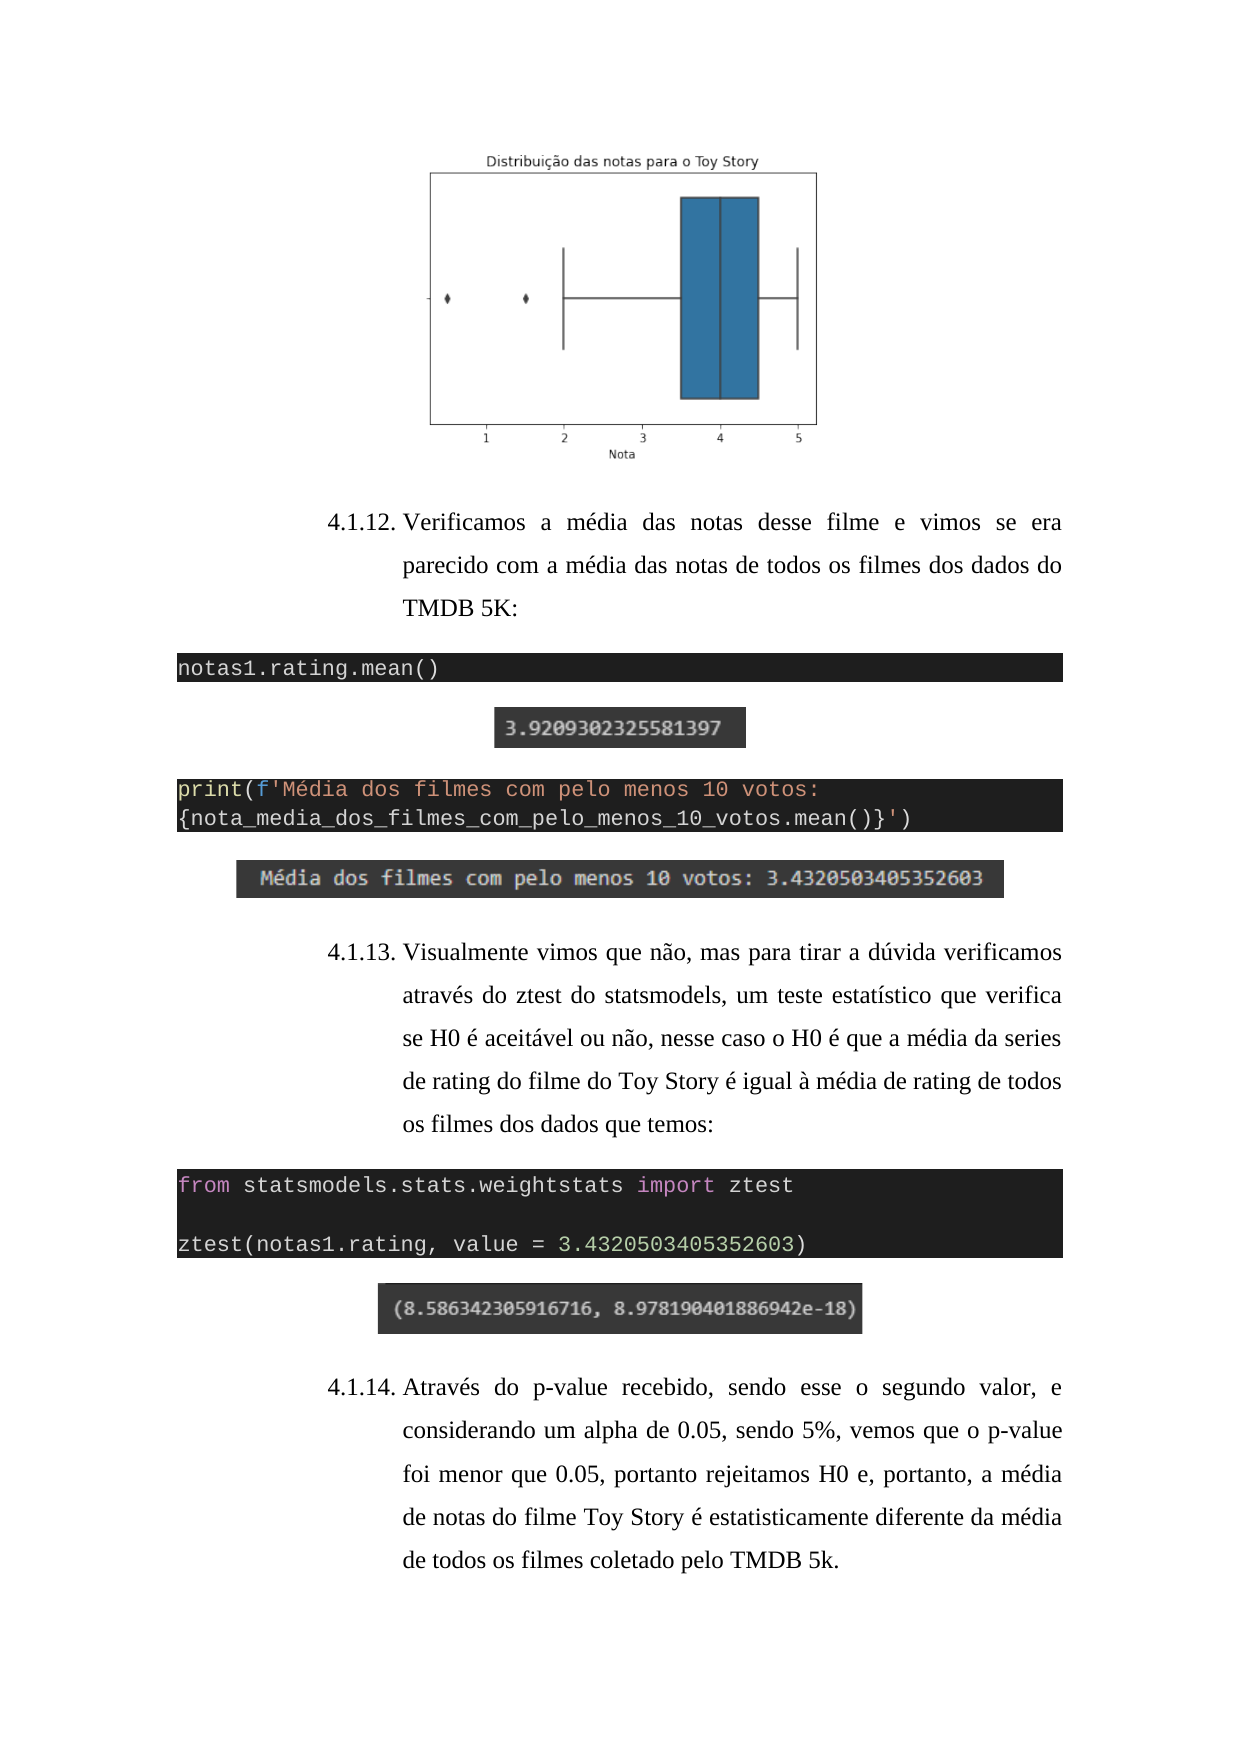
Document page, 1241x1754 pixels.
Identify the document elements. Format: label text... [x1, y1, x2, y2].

text print(f'Média dos filmes com pelo menos 10 votos: {nota_media_dos_filmes_com_pelo_menos_10_votos.mean()}') [177, 779, 1063, 832]
picture [377, 1283, 863, 1334]
list Visualmente vimos que não, mas para tirar a dúvida verificamos através do ztest do statsmodels, um teste estatístico que verifica se H0 é aceitável ou não, nesse caso o H0 é que a média da series de rating do filme do Toy Story é igual à média de rating de todos os filmes dos dados que temos: [327, 937, 1063, 1138]
text notas1.rating.mean() [177, 653, 1063, 682]
picture [236, 860, 1004, 898]
text from statsmodels.stats.weightstats import ztest [177, 1169, 1063, 1199]
picture [417, 147, 823, 468]
list Através do p-value recebido, sendo esse o segundo valor, e considerando um alpha de 0.05, sendo 5%, vemos que o p-value foi menor que 0.05, portanto rejeitamos H0 e, portanto, a média de notas do filme Toy Story é estatisticamente diferente da média de todos os filmes coletado pelo TMDB 5k. [327, 1372, 1063, 1574]
list Verificamos a média das notas desse filme e vimos se era parecido com a média das notas de todos os filmes dos dados do TMDB 5K: [327, 507, 1063, 622]
picture [494, 707, 746, 748]
text ztest(notas1.rating, value = 3.4320503405352603) [177, 1229, 1063, 1258]
